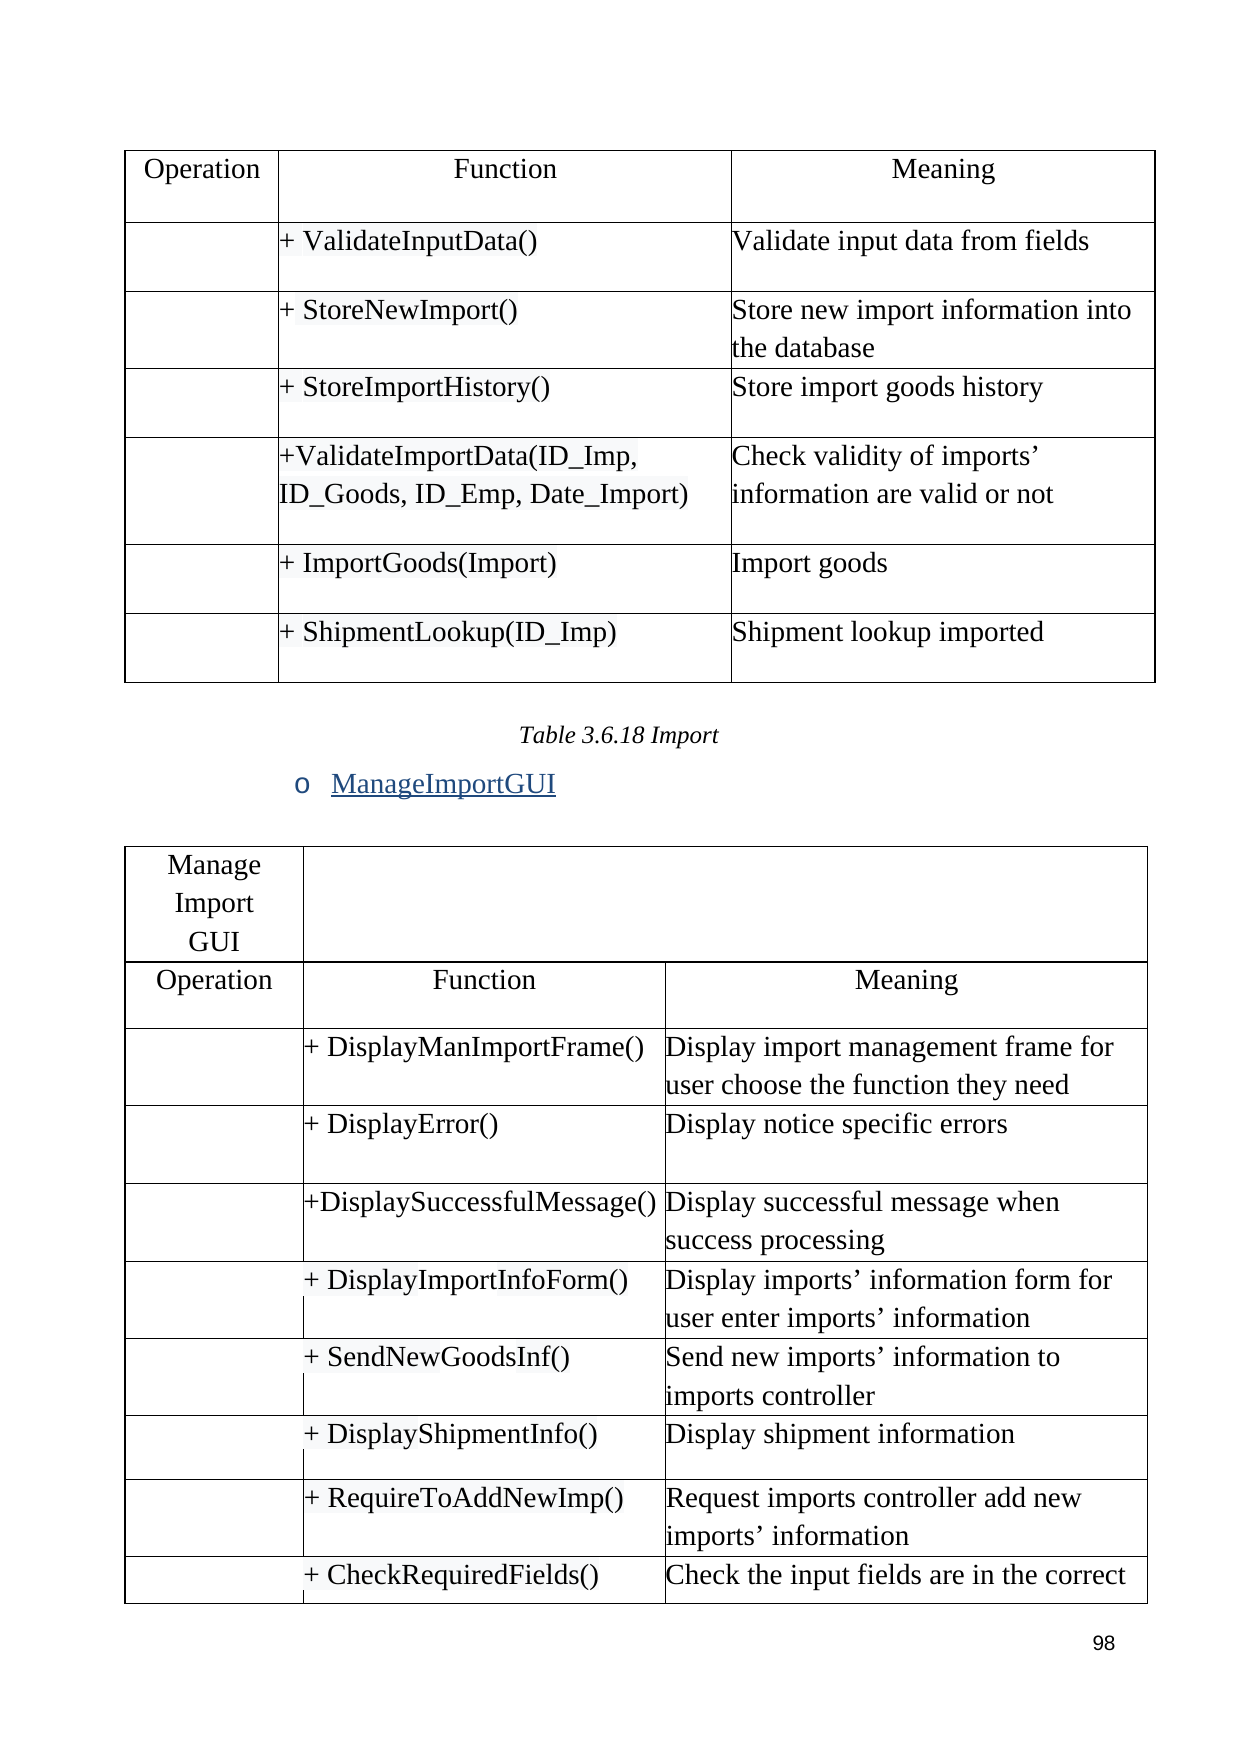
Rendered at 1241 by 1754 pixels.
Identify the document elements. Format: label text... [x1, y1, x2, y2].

table_cell Display notice specific errors [666, 1106, 1147, 1183]
table_cell + DisplayManImportFrame() [304, 1029, 665, 1105]
table_header Manage Import GUI [126, 847, 303, 961]
table_cell [126, 1416, 303, 1479]
table_cell Validate input data from fields [732, 223, 1154, 291]
table_cell + DisplayImportInfoForm() [304, 1262, 665, 1338]
table_cell + DisplayShipmentInfo() [304, 1416, 665, 1479]
table_cell [126, 438, 278, 544]
table_cell Meaning [666, 963, 1147, 1028]
table_cell Display imports’ information form for user enter imports’ information [666, 1262, 1147, 1338]
table_cell Display import management frame for user choose the function they need [666, 1029, 1147, 1105]
table_cell [126, 1029, 303, 1105]
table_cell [304, 1557, 665, 1603]
table_cell Shipment lookup imported [732, 614, 1154, 682]
table_cell [126, 1106, 303, 1183]
table_cell [126, 292, 278, 368]
table_cell Check validity of imports’ information are valid or not [732, 438, 1154, 544]
table_cell [126, 545, 278, 613]
table_cell [126, 614, 278, 682]
table_cell Store new import information into the database [732, 292, 1154, 368]
table_cell Function [304, 963, 665, 1028]
table_cell + StoreNewImport() [279, 292, 731, 368]
subtitle Table 3.6.18 Import [124, 720, 1115, 749]
table_cell [126, 1557, 303, 1603]
table_cell [126, 1339, 303, 1415]
table_cell + RequireToAddNewImp() [304, 1480, 665, 1556]
list ManageImportGUI [293, 766, 1115, 802]
table_cell Operation [126, 151, 278, 222]
table_cell +DisplaySuccessfulMessage() [304, 1184, 665, 1261]
table_cell Import goods [732, 545, 1154, 613]
table_cell + ShipmentLookup(ID_Imp) [279, 614, 731, 682]
table_cell Send new imports’ information to imports controller [666, 1339, 1147, 1415]
table_cell [126, 369, 278, 437]
table_cell Function [279, 151, 731, 222]
table_cell [126, 223, 278, 291]
table_cell Request imports controller add new imports’ information [666, 1480, 1147, 1556]
table_cell + StoreImportHistory() [279, 369, 731, 437]
table_cell Display successful message when success processing [666, 1184, 1147, 1261]
table_cell Meaning [732, 151, 1154, 222]
table_cell Operation [126, 963, 303, 1028]
table_cell + ValidateInputData() [279, 223, 731, 291]
table_cell + ImportGoods(Import) [279, 545, 731, 613]
table_cell Display shipment information [666, 1416, 1147, 1479]
table_header [304, 847, 1147, 961]
table_cell Store import goods history [732, 369, 1154, 437]
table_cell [666, 1557, 1147, 1603]
table_cell [126, 1262, 303, 1338]
table_cell +ValidateImportData(ID_Imp, ID_Goods, ID_Emp, Date_Import) [279, 438, 731, 544]
table_cell [126, 1184, 303, 1261]
table_cell + SendNewGoodsInf() [304, 1339, 665, 1415]
table_cell [126, 1480, 303, 1556]
table_cell + DisplayError() [304, 1106, 665, 1183]
